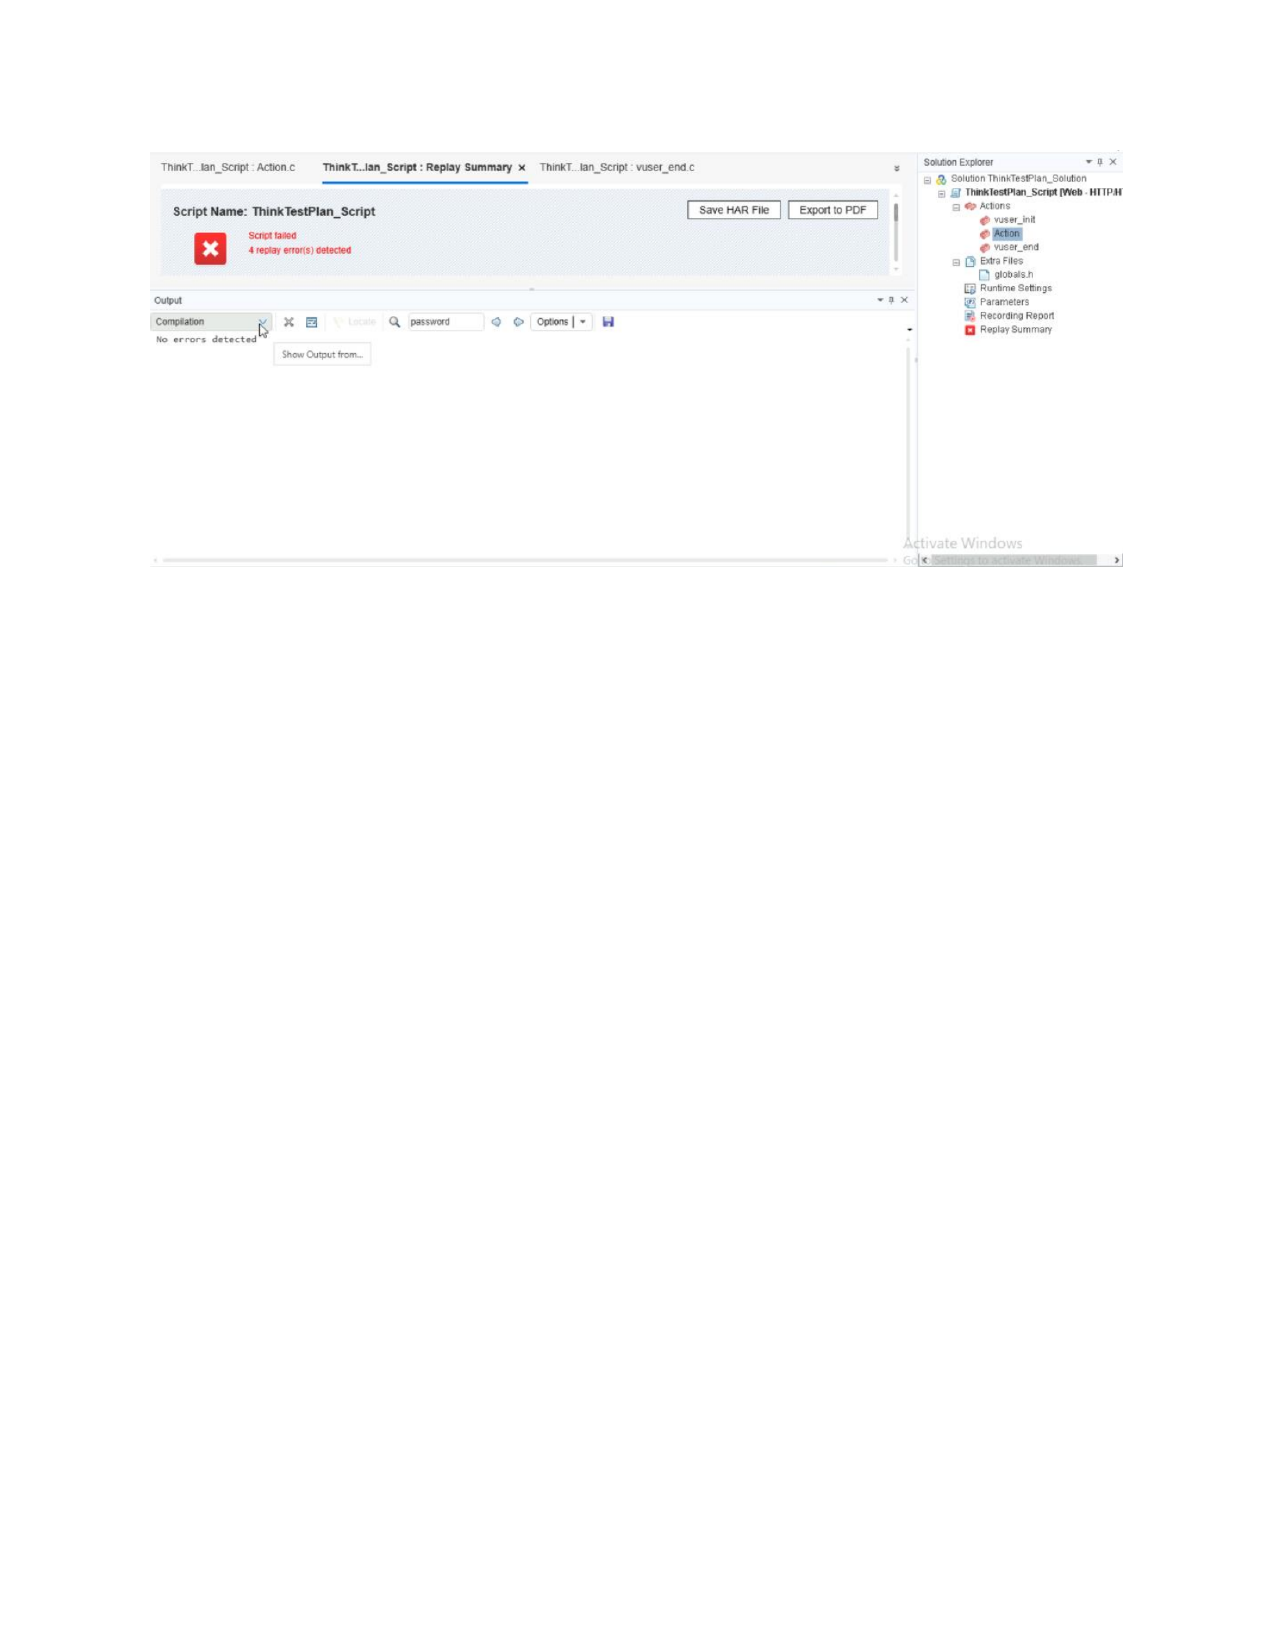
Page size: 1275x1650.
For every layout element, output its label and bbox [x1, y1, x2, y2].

picture [150, 150, 1125, 567]
